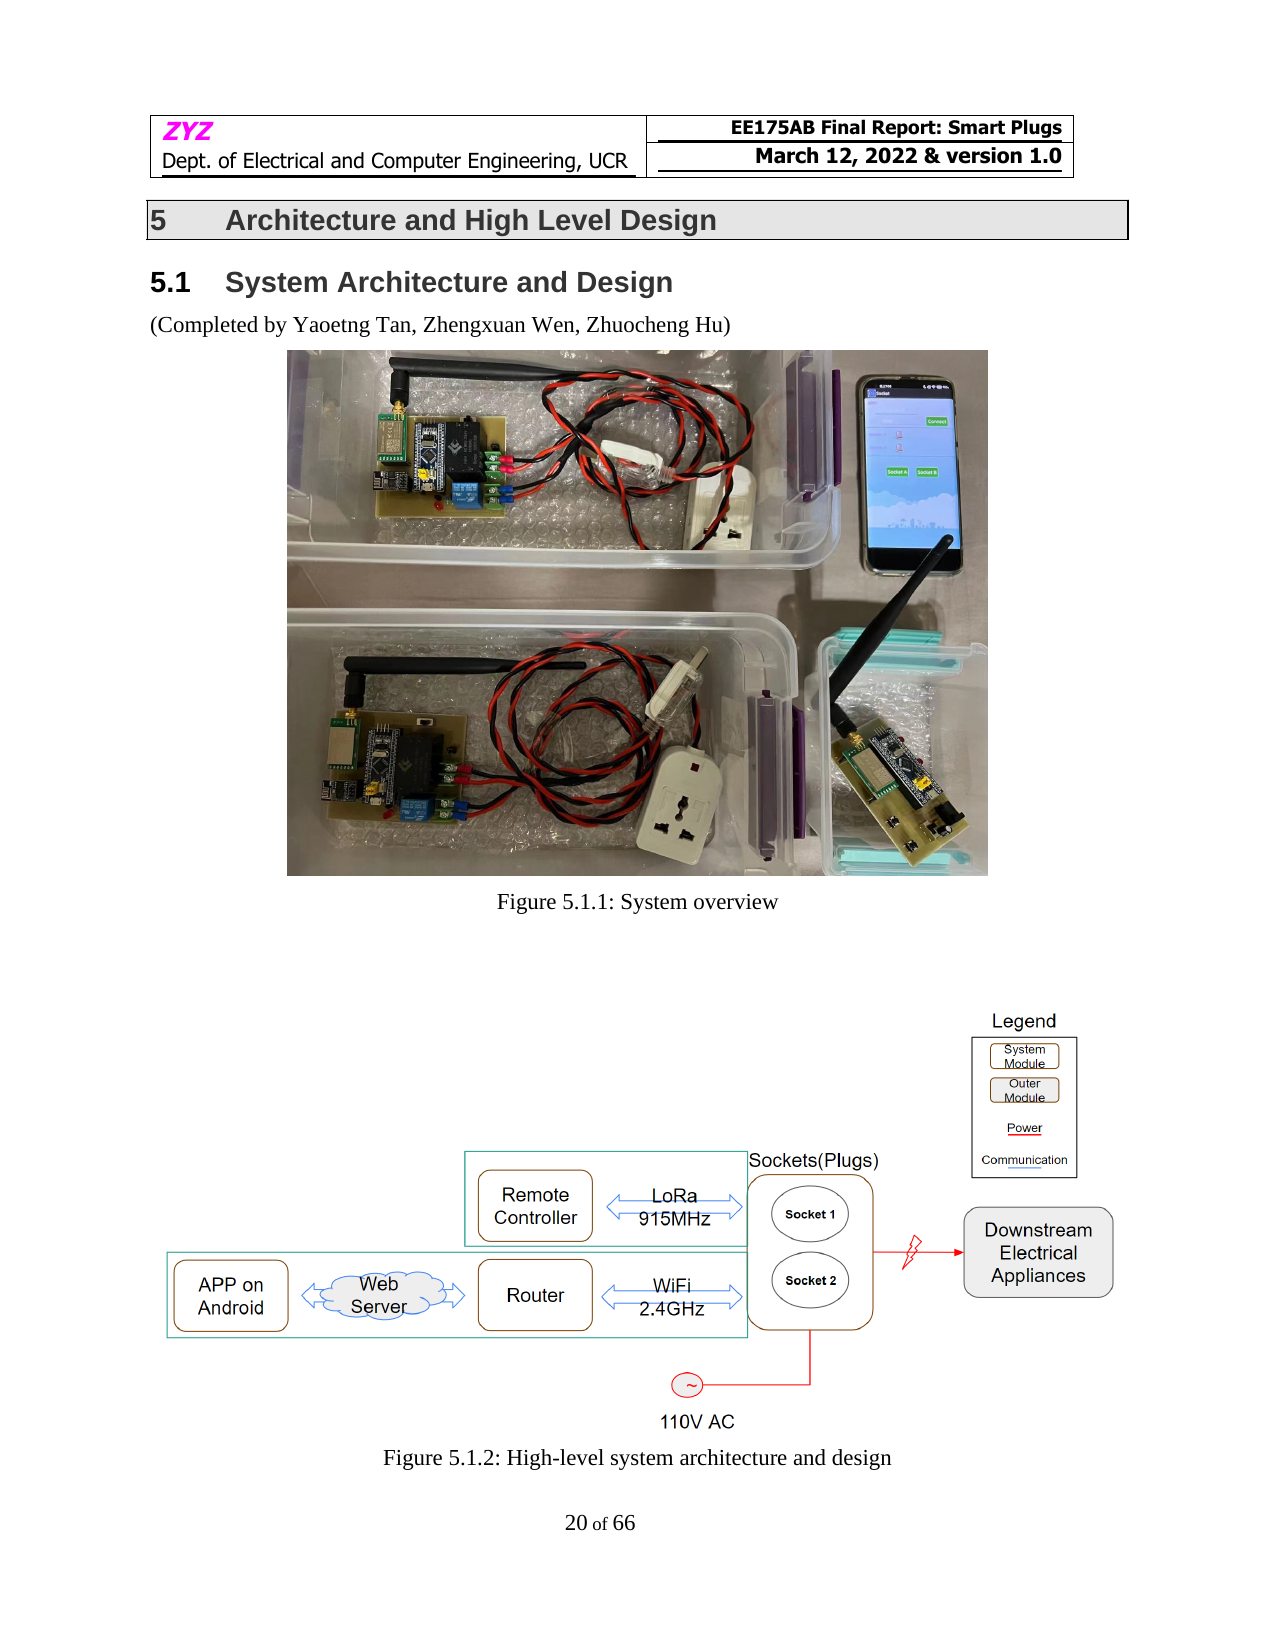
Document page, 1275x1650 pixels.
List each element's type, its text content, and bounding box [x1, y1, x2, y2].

text Figure 5.1.2: High-level system architecture and design [150, 1444, 1125, 1470]
subtitle Architecture and High Level Design [148, 201, 1127, 239]
text (Completed by Yaoetng Tan, Zhengxuan Wen, Zhuocheng Hu) [150, 311, 1125, 338]
text Figure 5.1.1: System overview [150, 888, 1125, 915]
picture [287, 350, 988, 876]
subtitle System Architecture and Design [150, 265, 1125, 299]
picture [150, 927, 1125, 1432]
